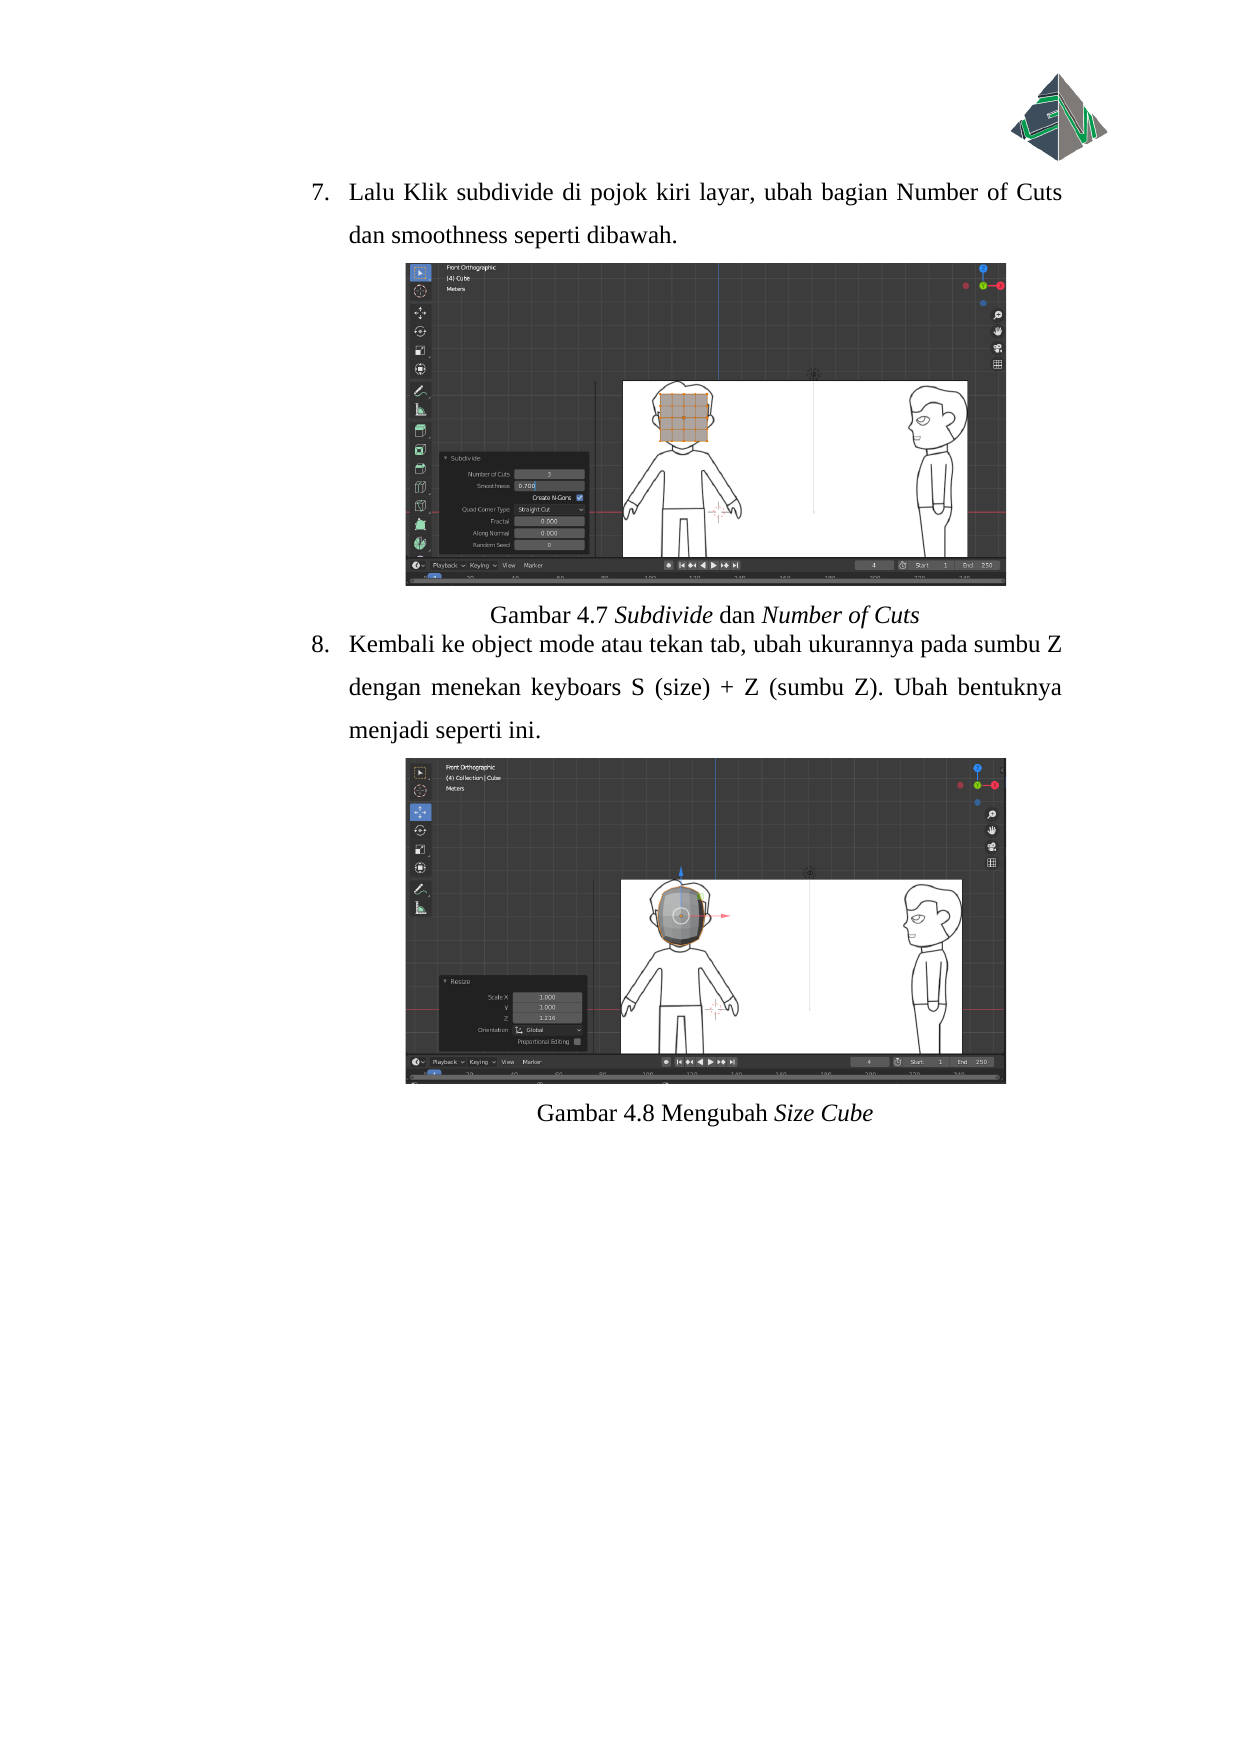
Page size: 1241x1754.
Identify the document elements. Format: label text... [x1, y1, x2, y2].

picture [405, 758, 1007, 1084]
picture [405, 263, 1007, 586]
subtitle Subdivide dan Number of Cuts [349, 600, 1063, 629]
list Lalu Klik subdivide di pojok kiri layar, ubah bagian Number of Cuts dan smoothness seperti dibawah. [311, 177, 1063, 249]
list Kembali ke object mode atau tekan tab, ubah ukurannya pada sumbu Z dengan menekan keyboars S (size) + Z (sumbu Z). Ubah bentuknya menjadi seperti ini. [311, 629, 1063, 744]
subtitle Mengubah Size Cube [349, 1098, 1063, 1127]
picture [1010, 73, 1108, 161]
